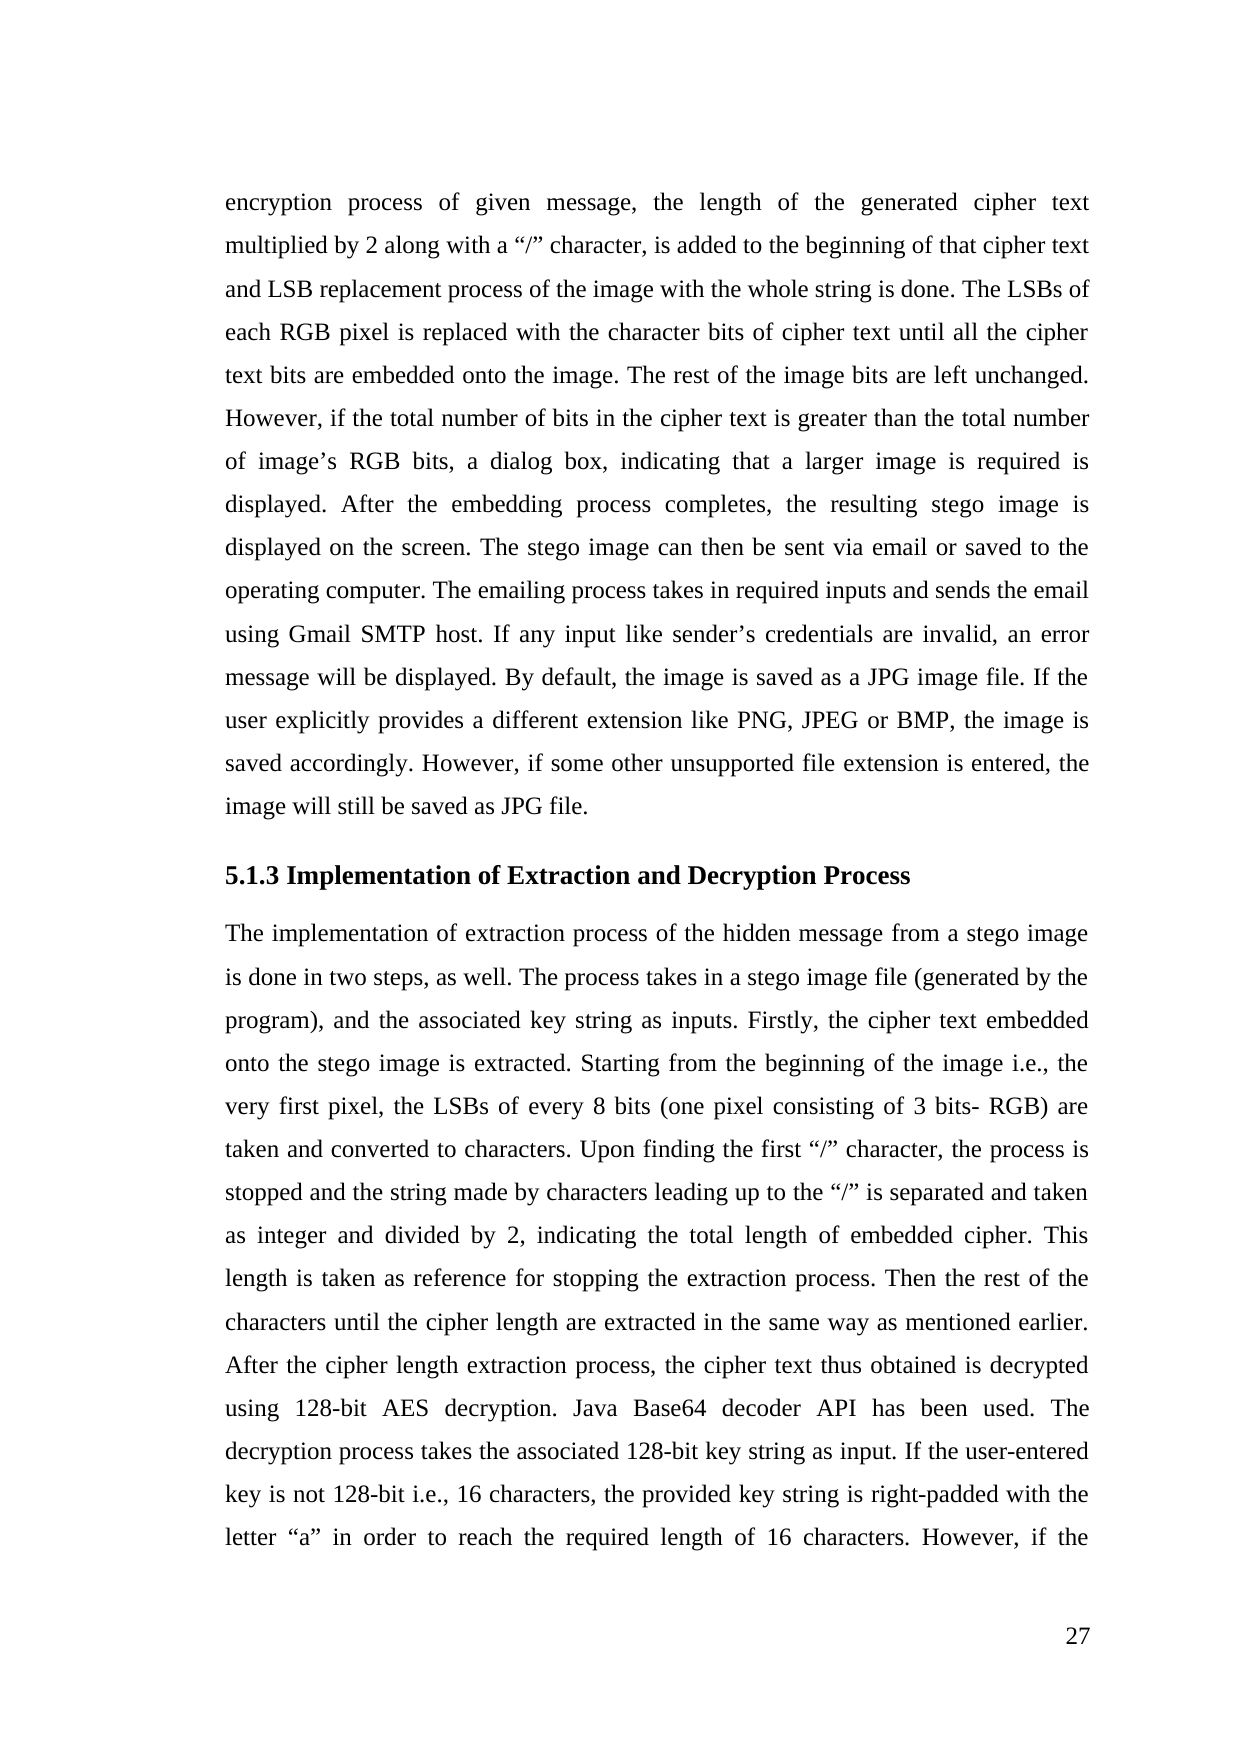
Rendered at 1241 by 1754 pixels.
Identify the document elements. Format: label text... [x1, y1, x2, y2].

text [225, 187, 1090, 820]
subtitle Implementation of Extraction and Decryption Process [225, 859, 1090, 891]
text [225, 918, 1090, 1551]
